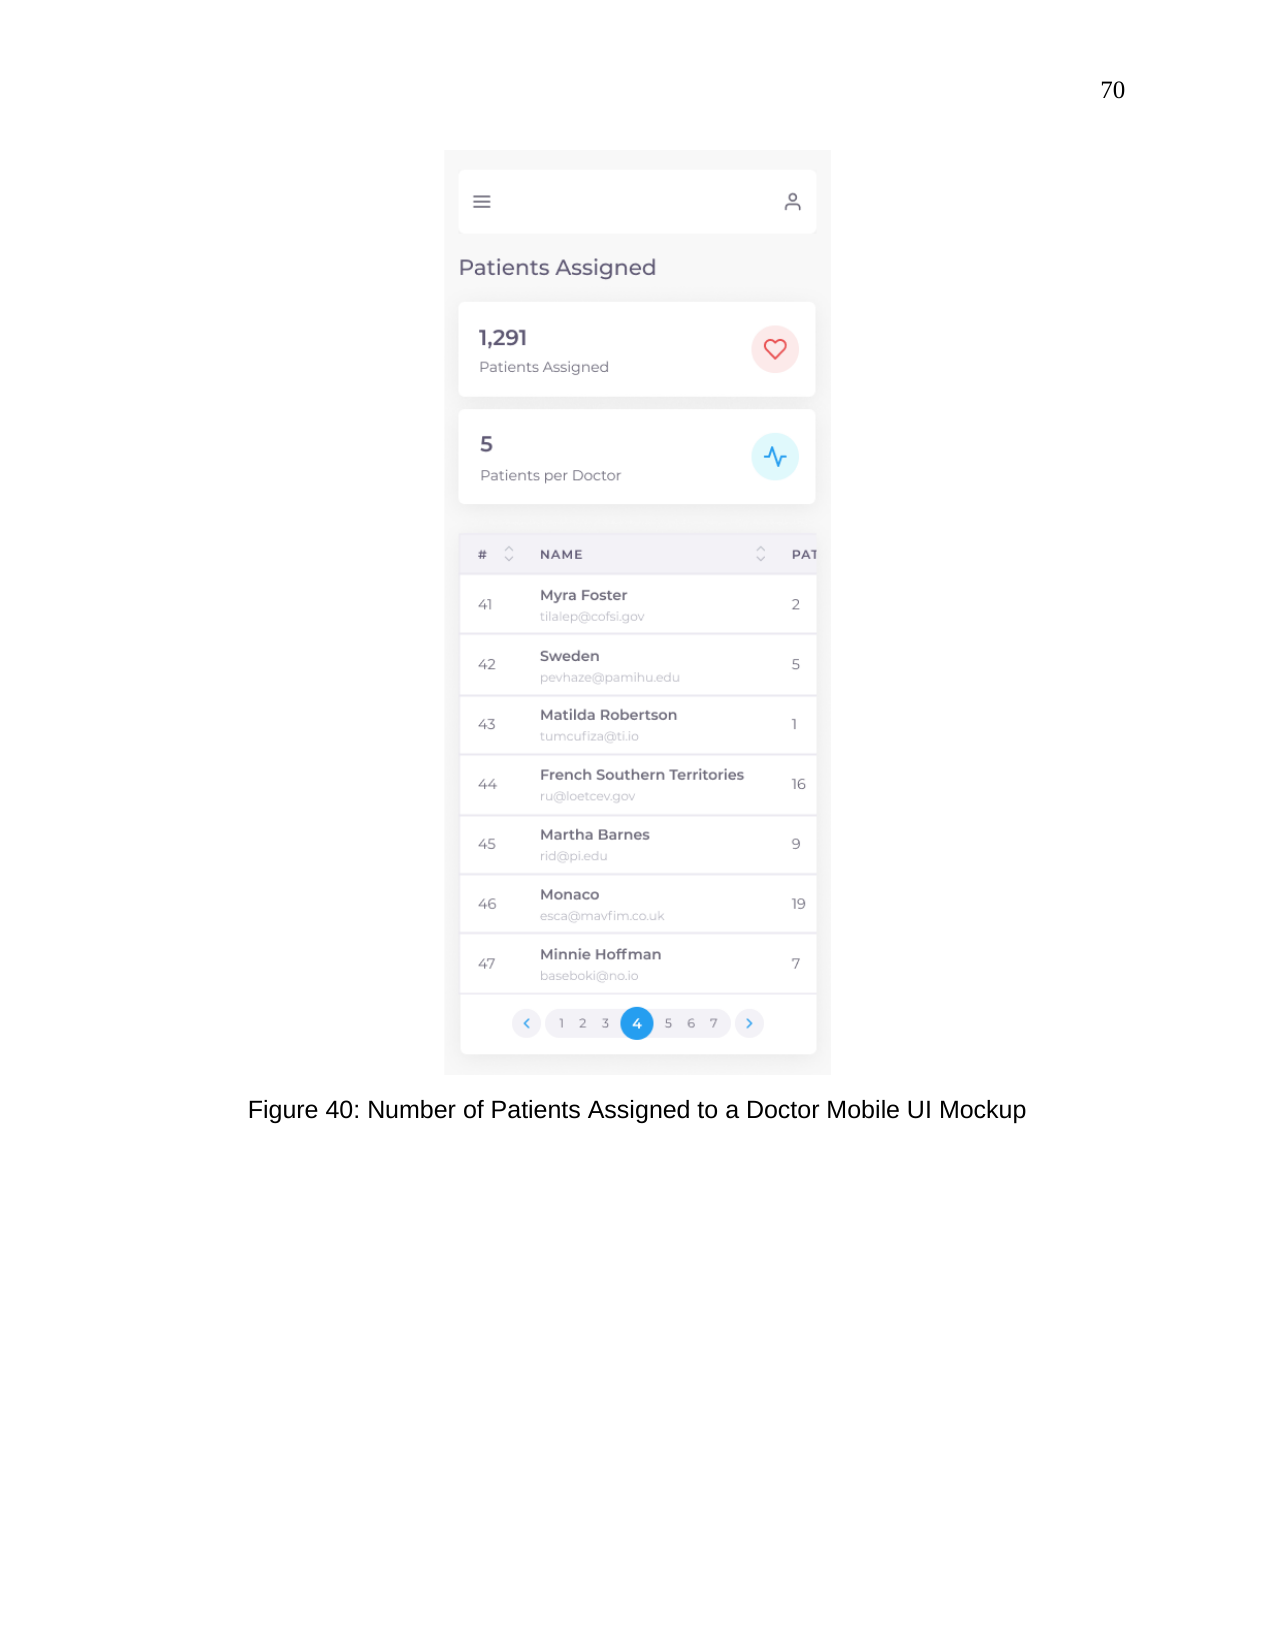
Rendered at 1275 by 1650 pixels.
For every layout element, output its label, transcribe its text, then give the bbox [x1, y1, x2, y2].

text Figure 40: Number of Patients Assigned to a Doctor Mobile UI Mockup [150, 1095, 1125, 1124]
picture [444, 150, 831, 1075]
